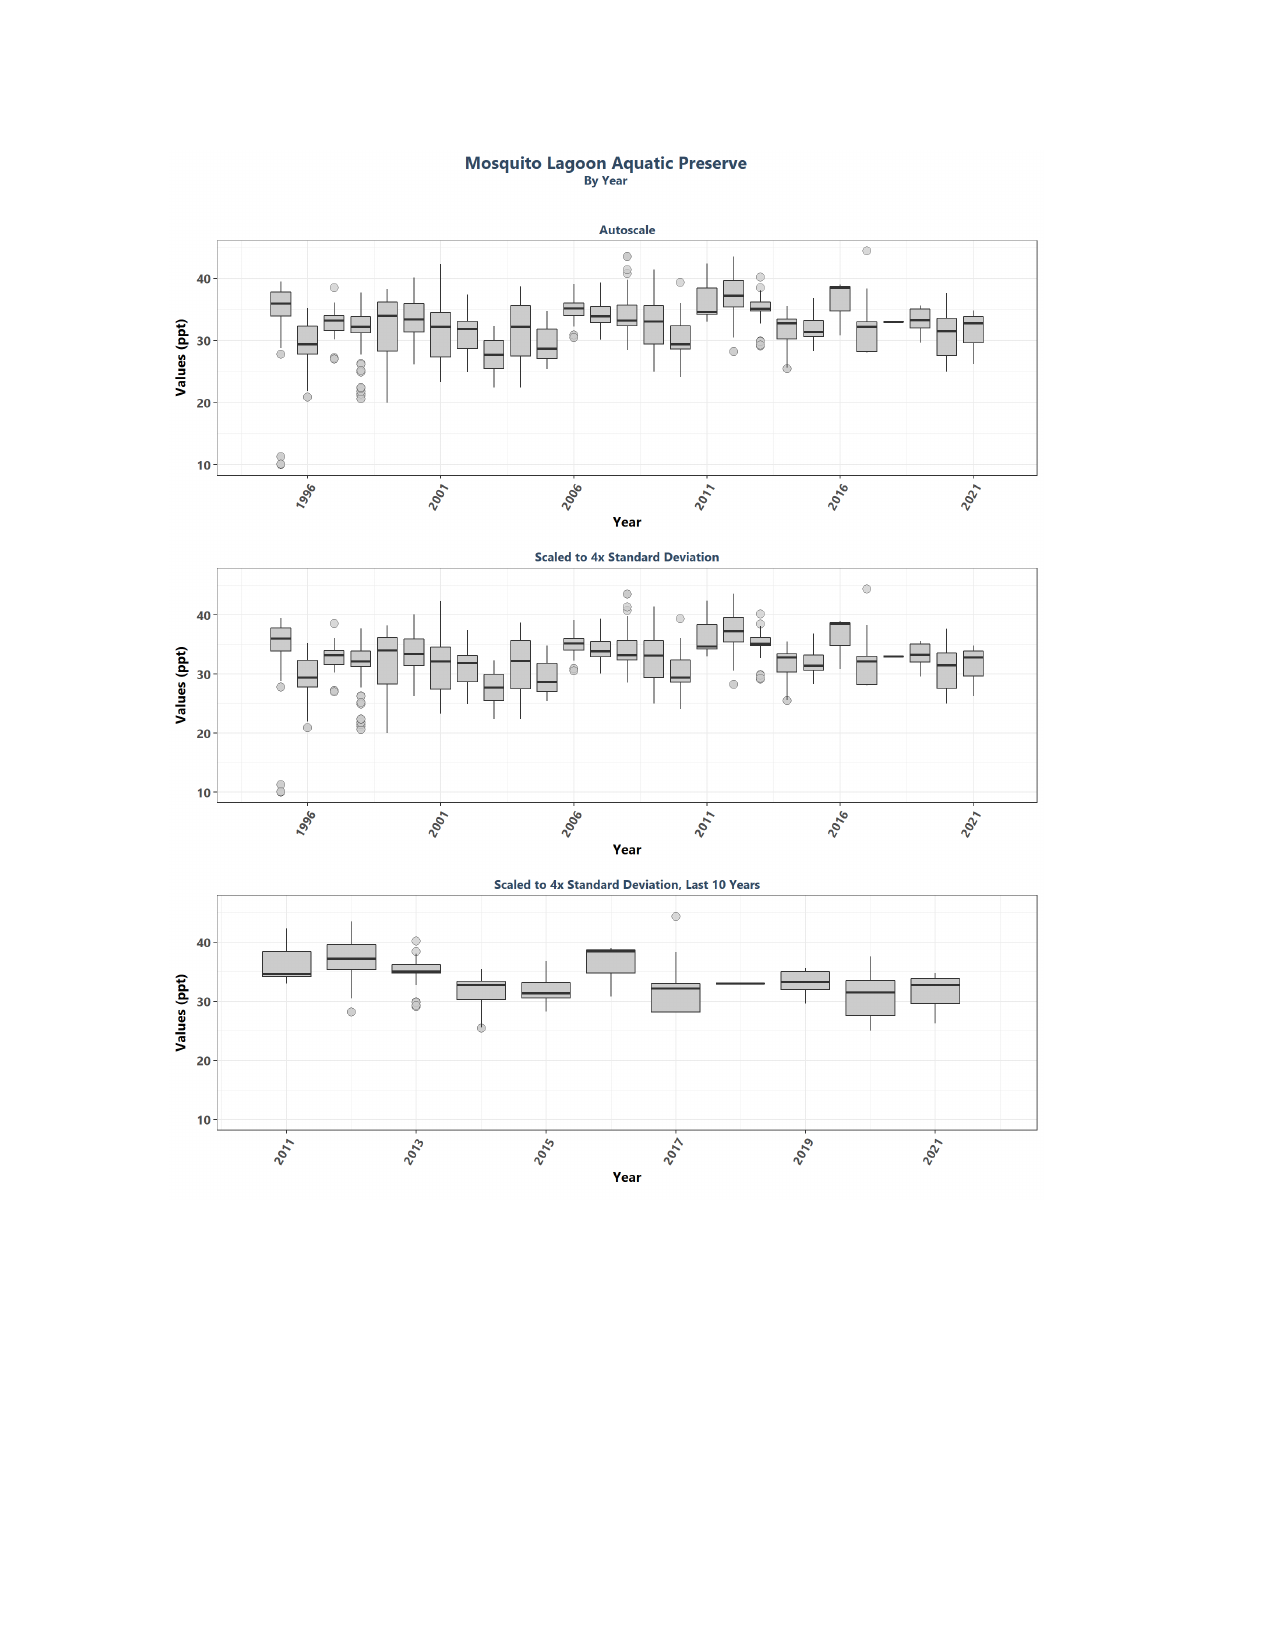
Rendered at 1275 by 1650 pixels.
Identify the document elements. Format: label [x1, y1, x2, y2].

picture [168, 150, 1044, 1200]
